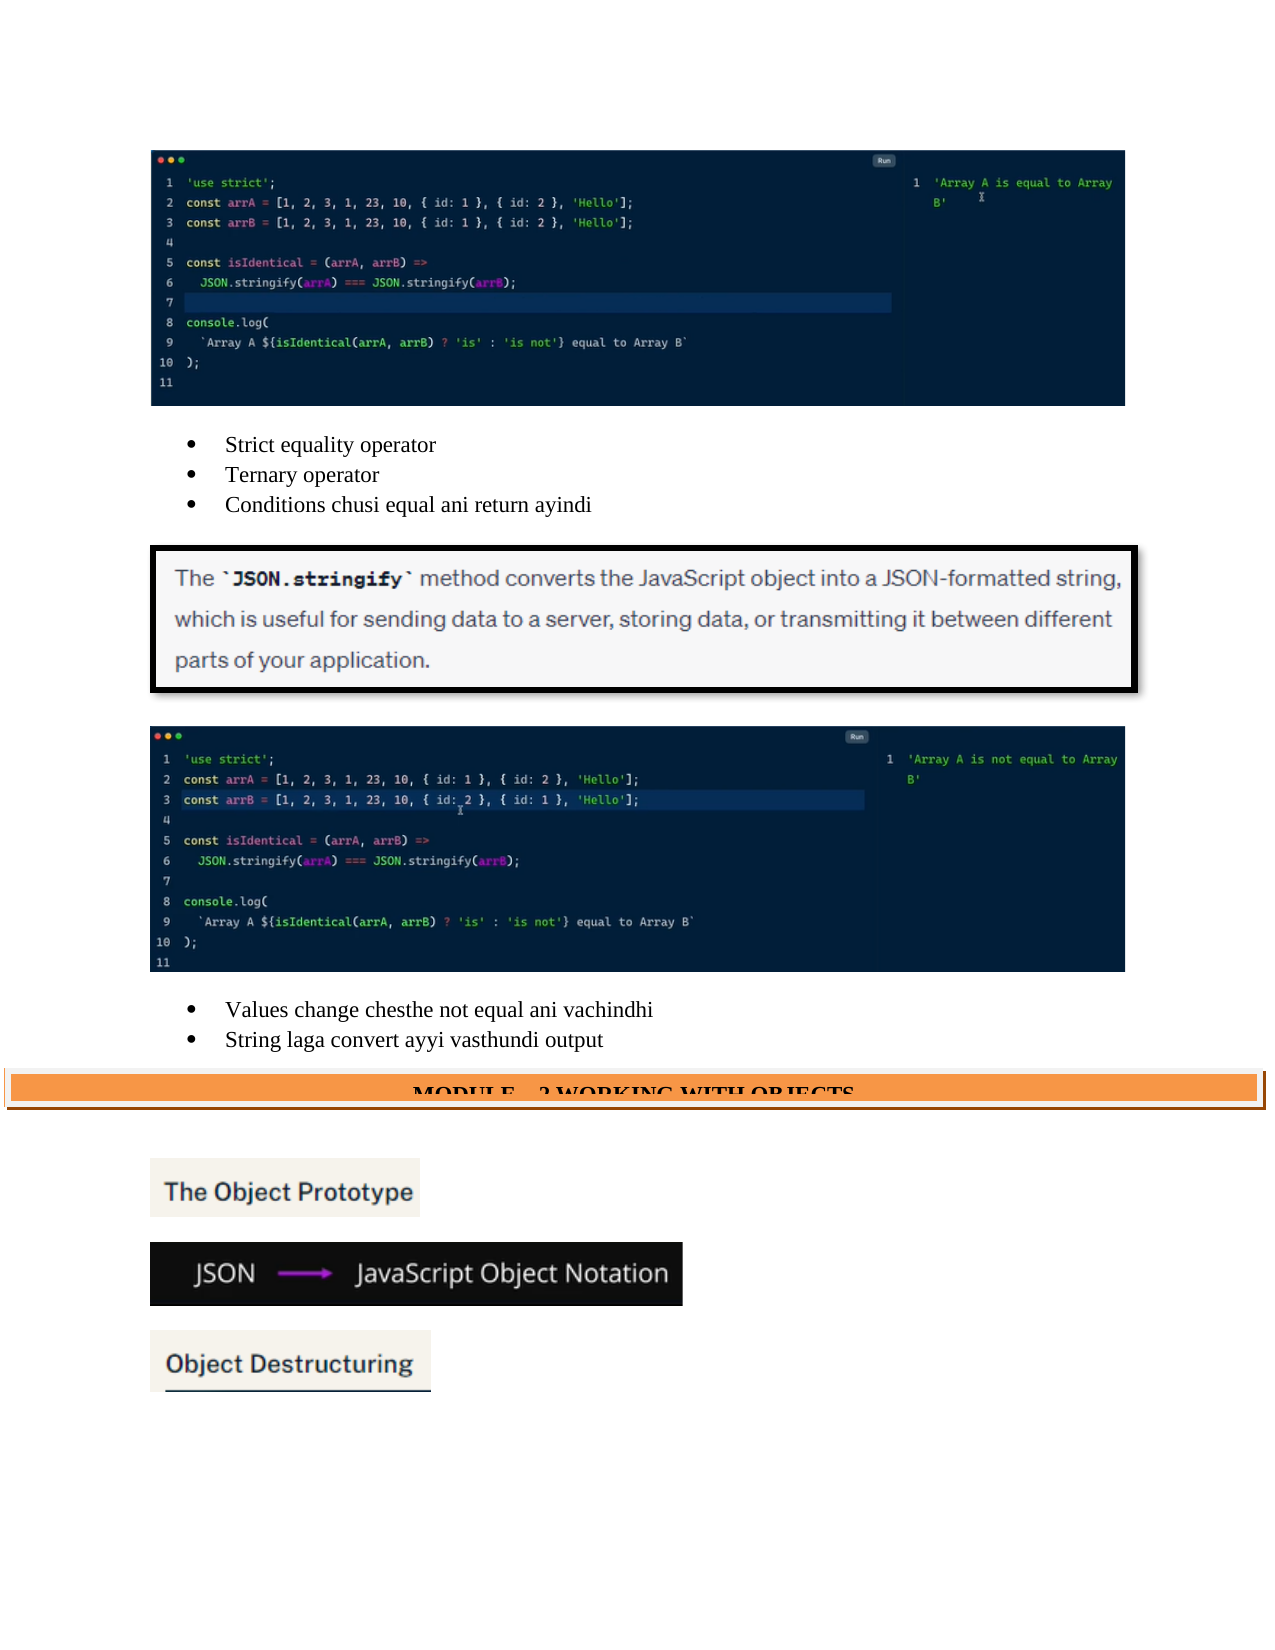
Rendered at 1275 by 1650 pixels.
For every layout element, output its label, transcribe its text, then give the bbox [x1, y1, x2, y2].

picture [150, 1330, 431, 1392]
picture [156, 551, 1131, 687]
list Values change chesthe not equal ani vachindhi [187, 996, 1125, 1023]
list Strict equality operator [187, 431, 1125, 457]
list String laga convert ayyi vasthundi output [187, 1026, 1125, 1053]
list Ternary operator [187, 461, 1125, 487]
list Conditions chusi equal ani return ayindi [187, 491, 1125, 517]
picture [150, 1158, 420, 1217]
picture [150, 726, 1125, 972]
picture [150, 150, 1125, 406]
picture [150, 1242, 683, 1306]
